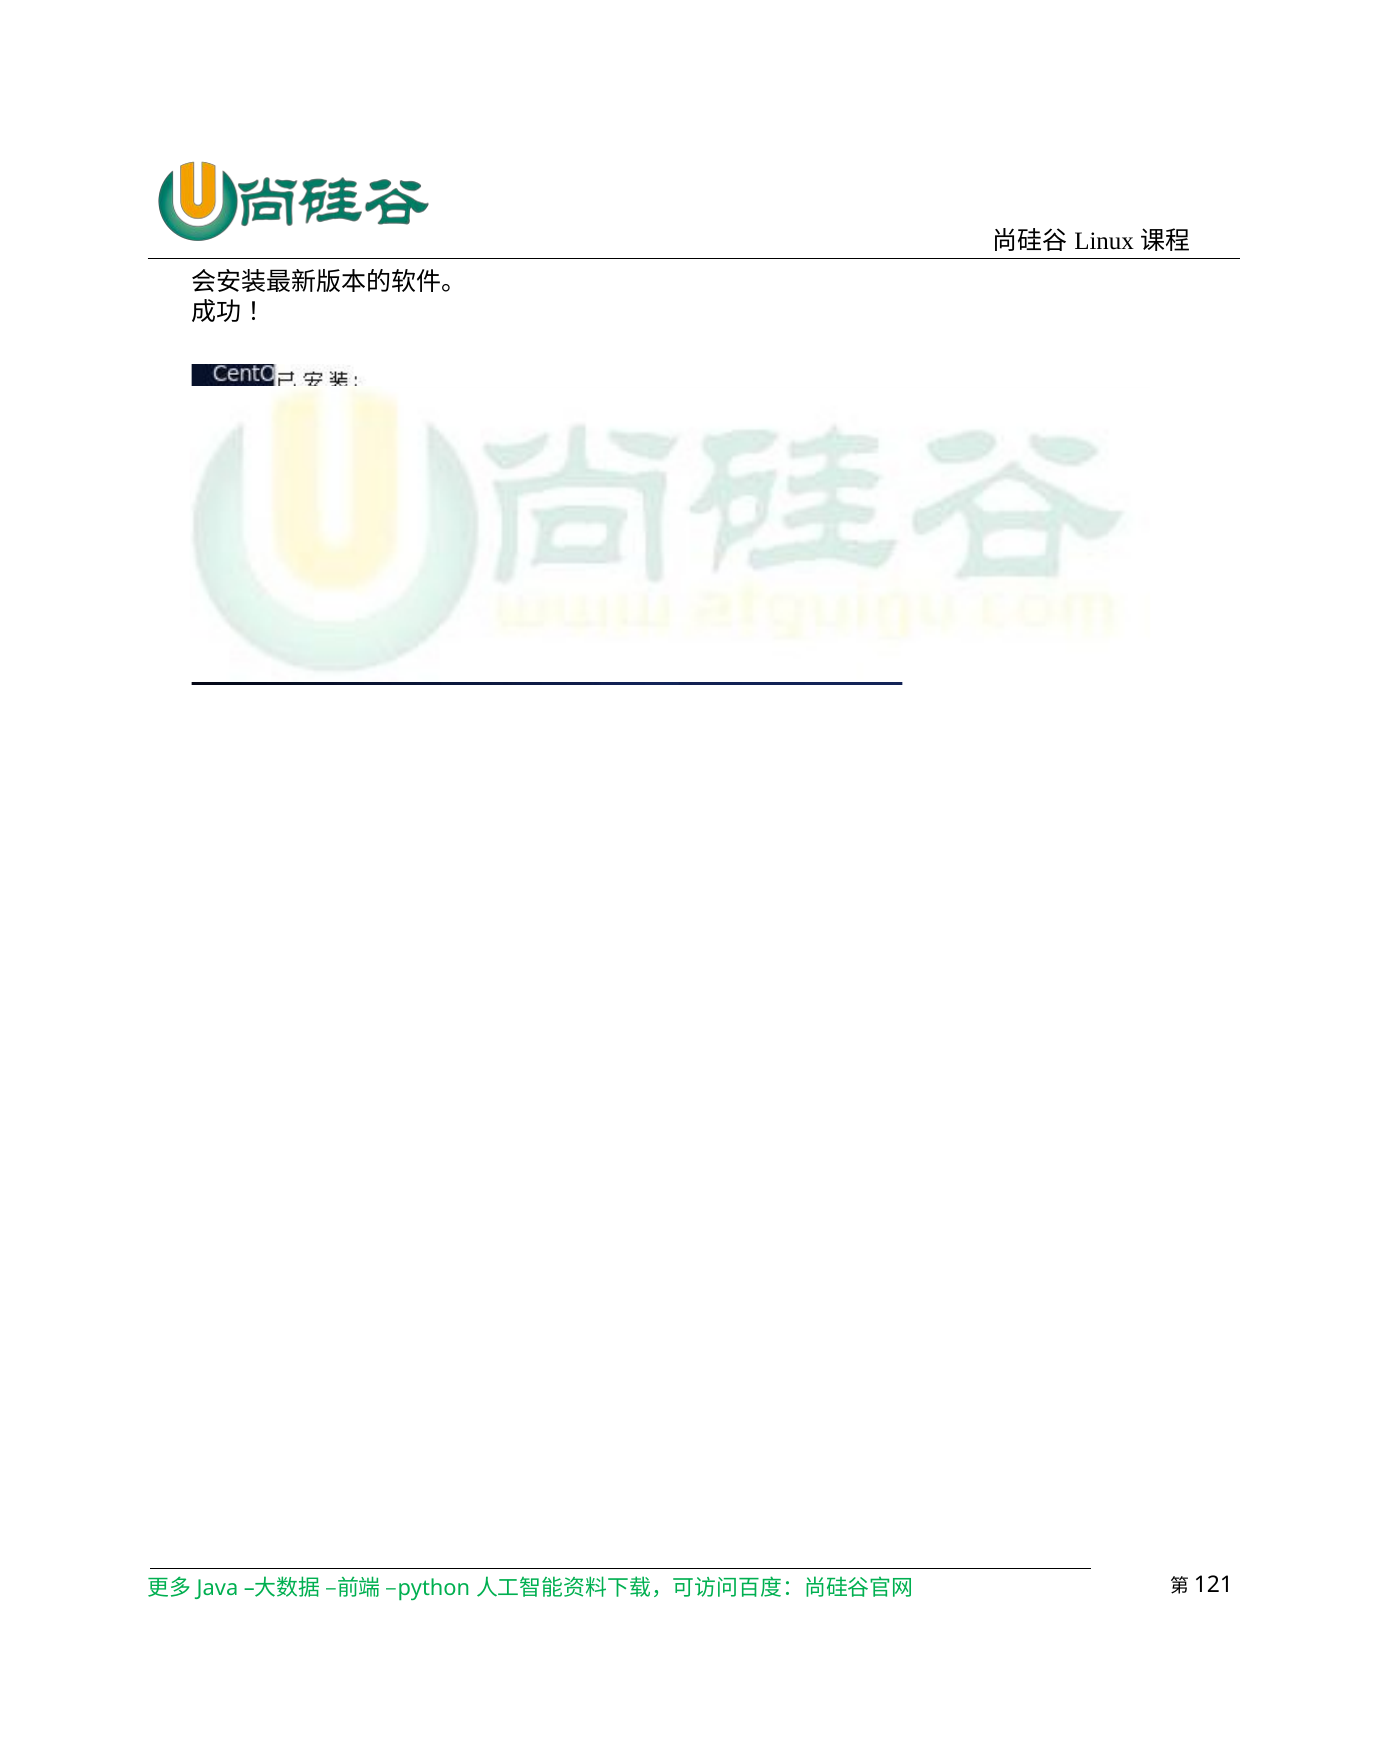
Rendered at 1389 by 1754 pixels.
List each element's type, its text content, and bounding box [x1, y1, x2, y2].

picture [147, 153, 436, 249]
picture [189, 364, 1151, 685]
text 会安装最新版本的软件。成功！ [191, 264, 467, 328]
